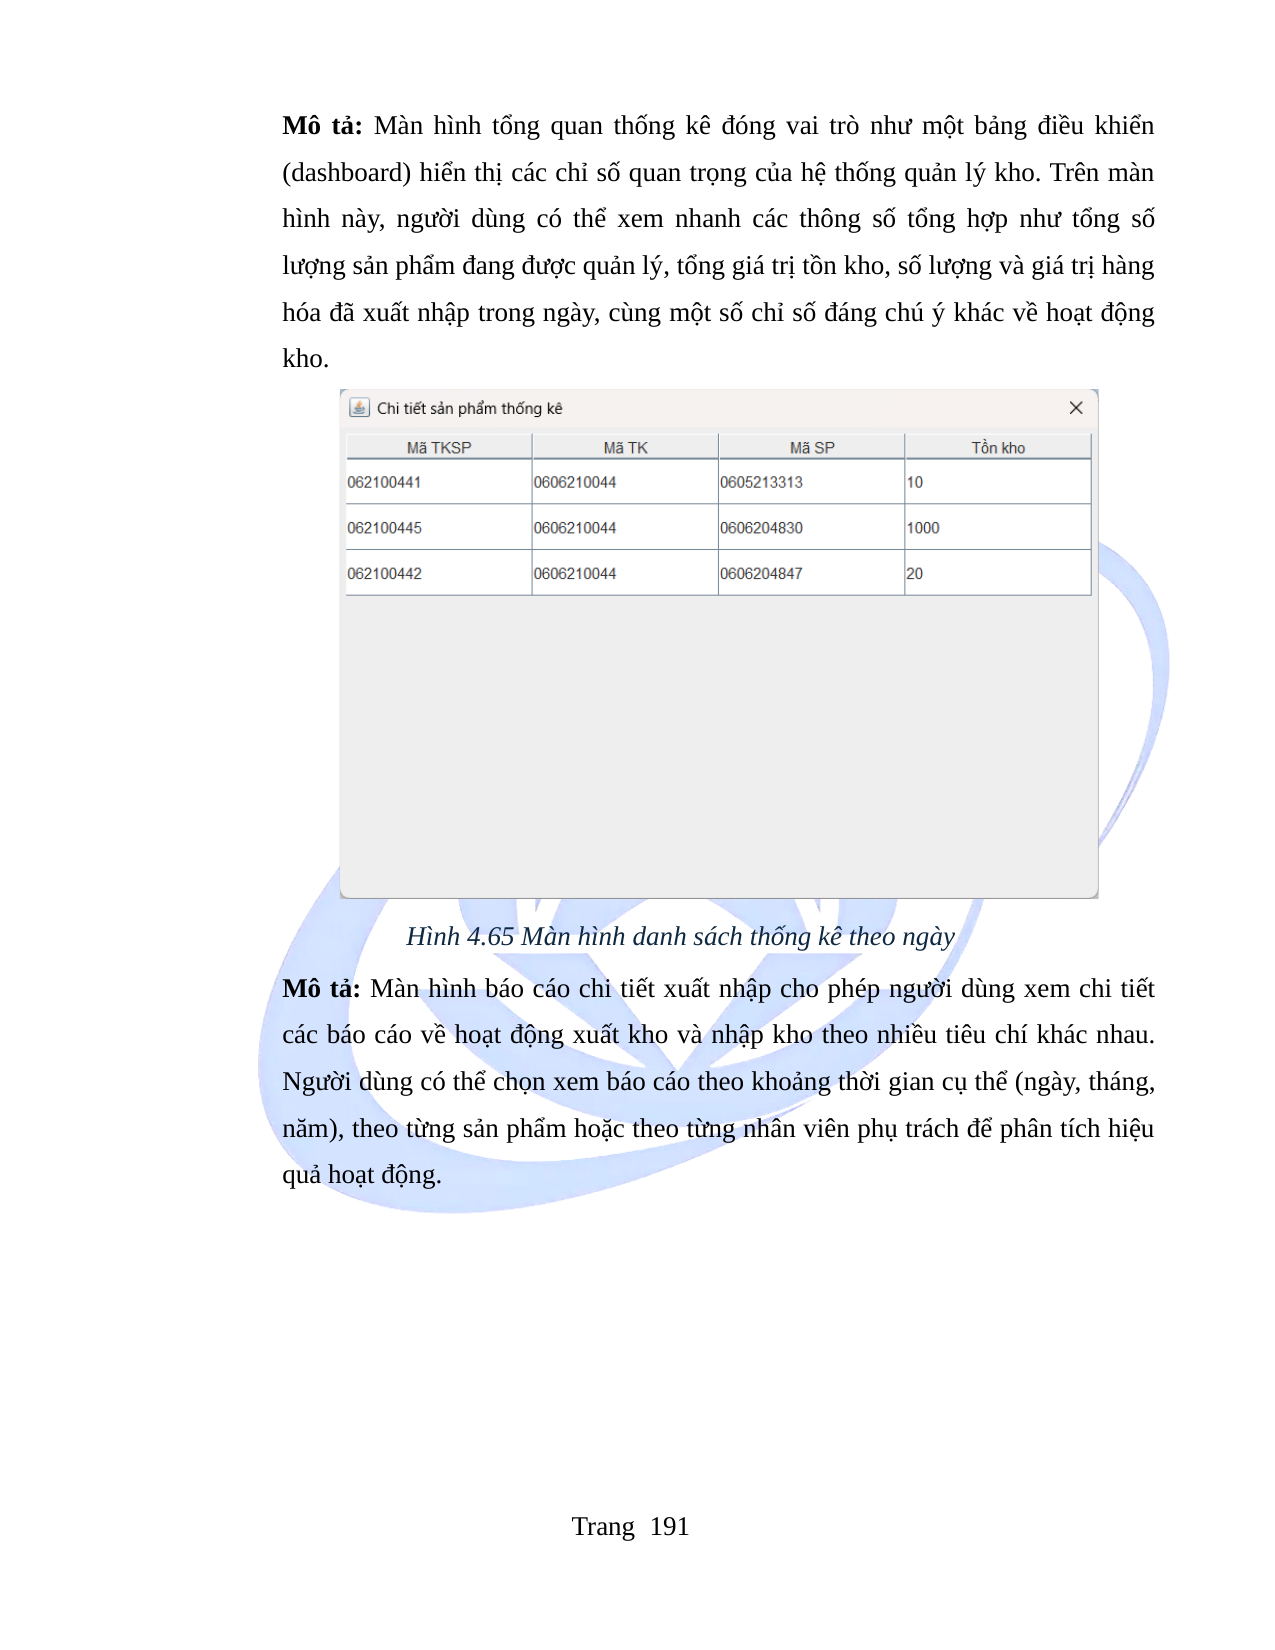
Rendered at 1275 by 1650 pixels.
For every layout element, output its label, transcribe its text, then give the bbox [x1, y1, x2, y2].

text Mô tả: Màn hình báo cáo chi tiết xuất nhập cho phép người dùng xem chi tiết các báo cáo về hoạt động xuất kho và nhập kho theo nhiều tiêu chí khác nhau. Người dùng có thể chọn xem báo cáo theo khoảng thời gian cụ thể (ngày, tháng, năm), theo từng sản phẩm hoặc theo từng nhân viên phụ trách để phân tích hiệu quả hoạt động. [282, 972, 1156, 1190]
text Mô tả: Màn hình tổng quan thống kê đóng vai trò như một bảng điều khiển (dashboard) hiển thị các chỉ số quan trọng của hệ thống quản lý kho. Trên màn hình này, người dùng có thể xem nhanh các thông số tổng hợp như tổng số lượng sản phẩm đang được quản lý, tổng giá trị tồn kho, số lượng và giá trị hàng hóa đã xuất nhập trong ngày, cùng một số chỉ số đáng chú ý khác về hoạt động kho. [282, 109, 1156, 373]
picture [339, 389, 1099, 899]
